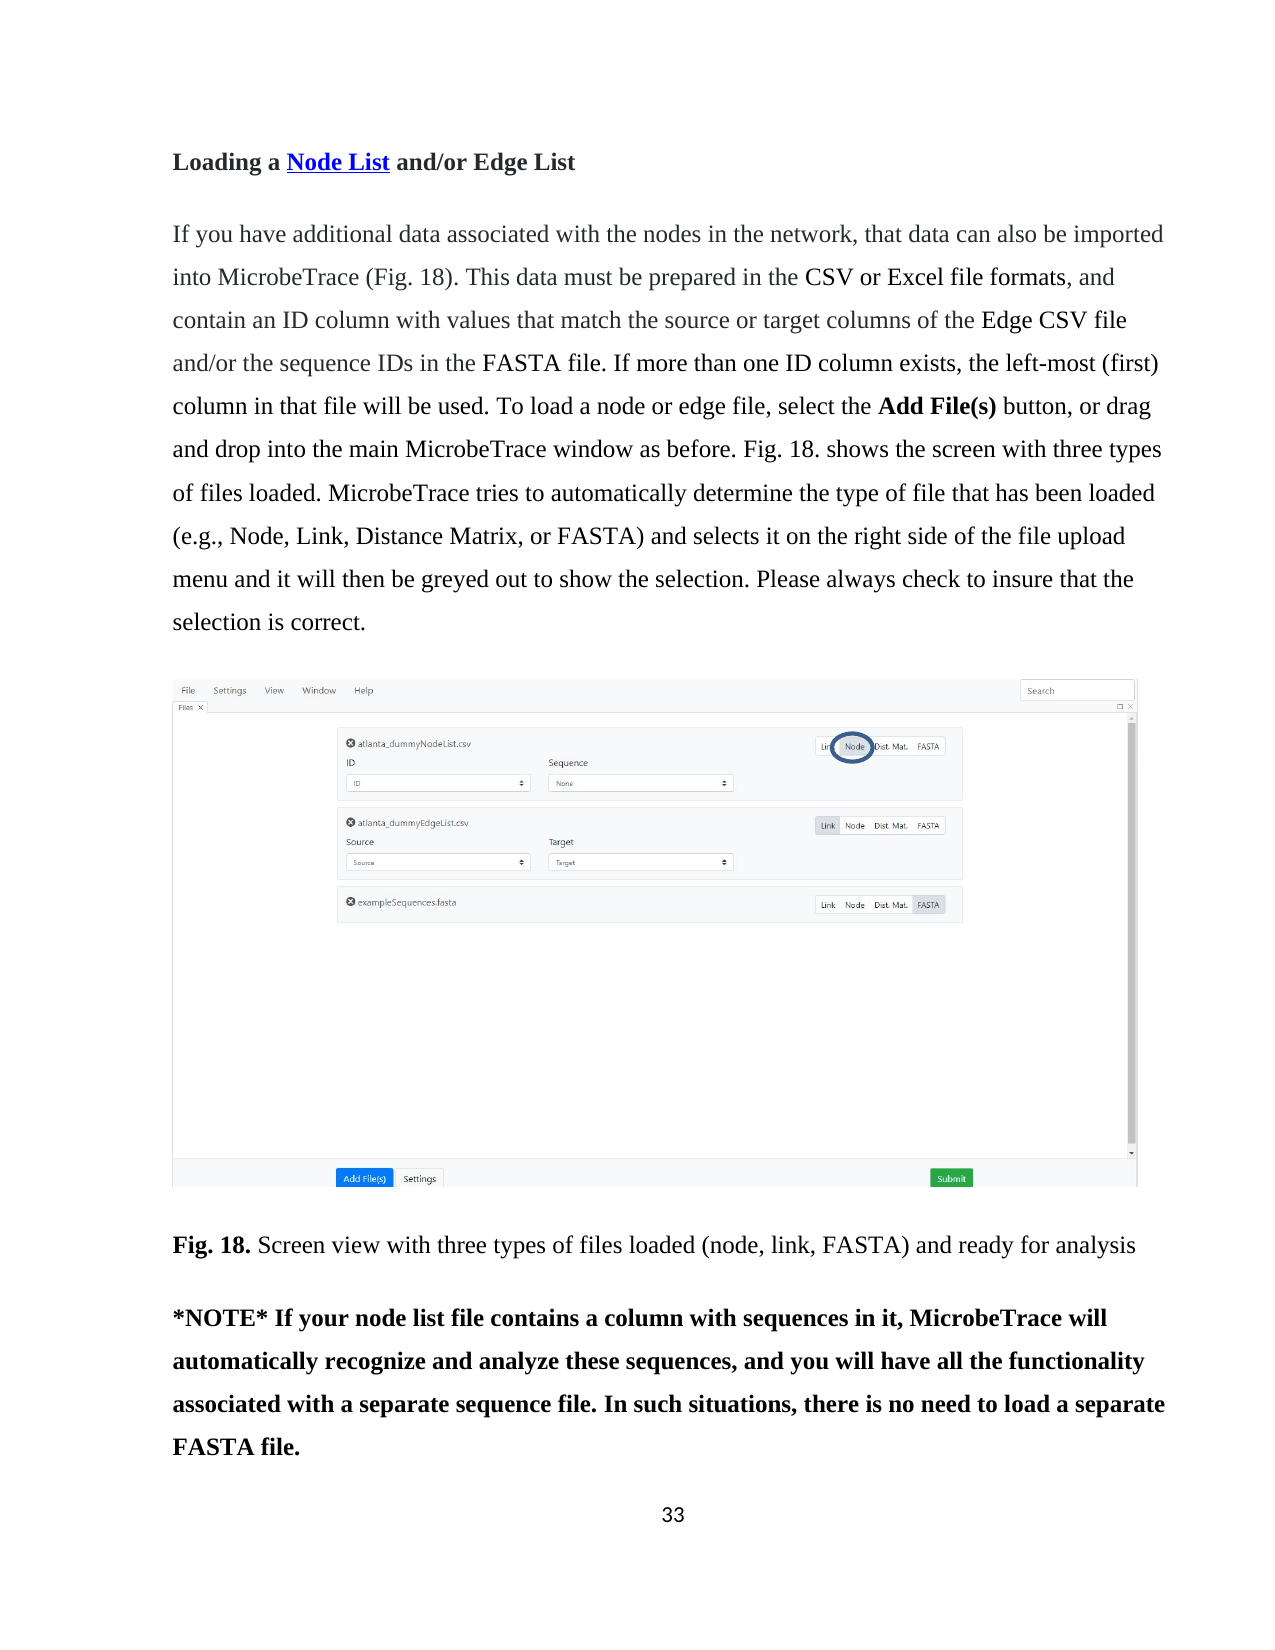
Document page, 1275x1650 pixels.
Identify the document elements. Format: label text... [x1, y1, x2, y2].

text Fig. 18. Screen view with three types of files loaded (node, link, FASTA) and ready for analysis [172, 1230, 1173, 1259]
text If you have additional data associated with the nodes in the network, that data can also be imported into MicrobeTrace (Fig. 18). This data must be prepared in the CSV or Excel file formats, and contain an ID column with values that match the source or target columns of the Edge CSV file and/or the sequence IDs in the FASTA file. If more than one ID column exists, the left-most (first) column in that file will be used. To load a node or edge file, select the Add File(s) button, or drag and drop into the main MicrobeTrace window as before. Fig. 18. shows the screen with three types of files loaded. MicrobeTrace tries to automatically determine the type of file that has been loaded (e.g., Node, Link, Distance Matrix, or FASTA) and selects it on the right side of the file upload menu and it will then be greyed out to show the selection. Please always check to insure that the selection is correct. [172, 219, 1173, 636]
text *NOTE* If your node list file contains a column with sequences in it, MicrobeTrace will automatically recognize and analyze these sequences, and you will have all the functionality associated with a separate sequence file. In such situations, there is no need to load a separate FASTA file. [172, 1303, 1173, 1461]
text Loading a Node List and/or Edge List [172, 147, 1173, 175]
picture [172, 679, 1138, 1187]
